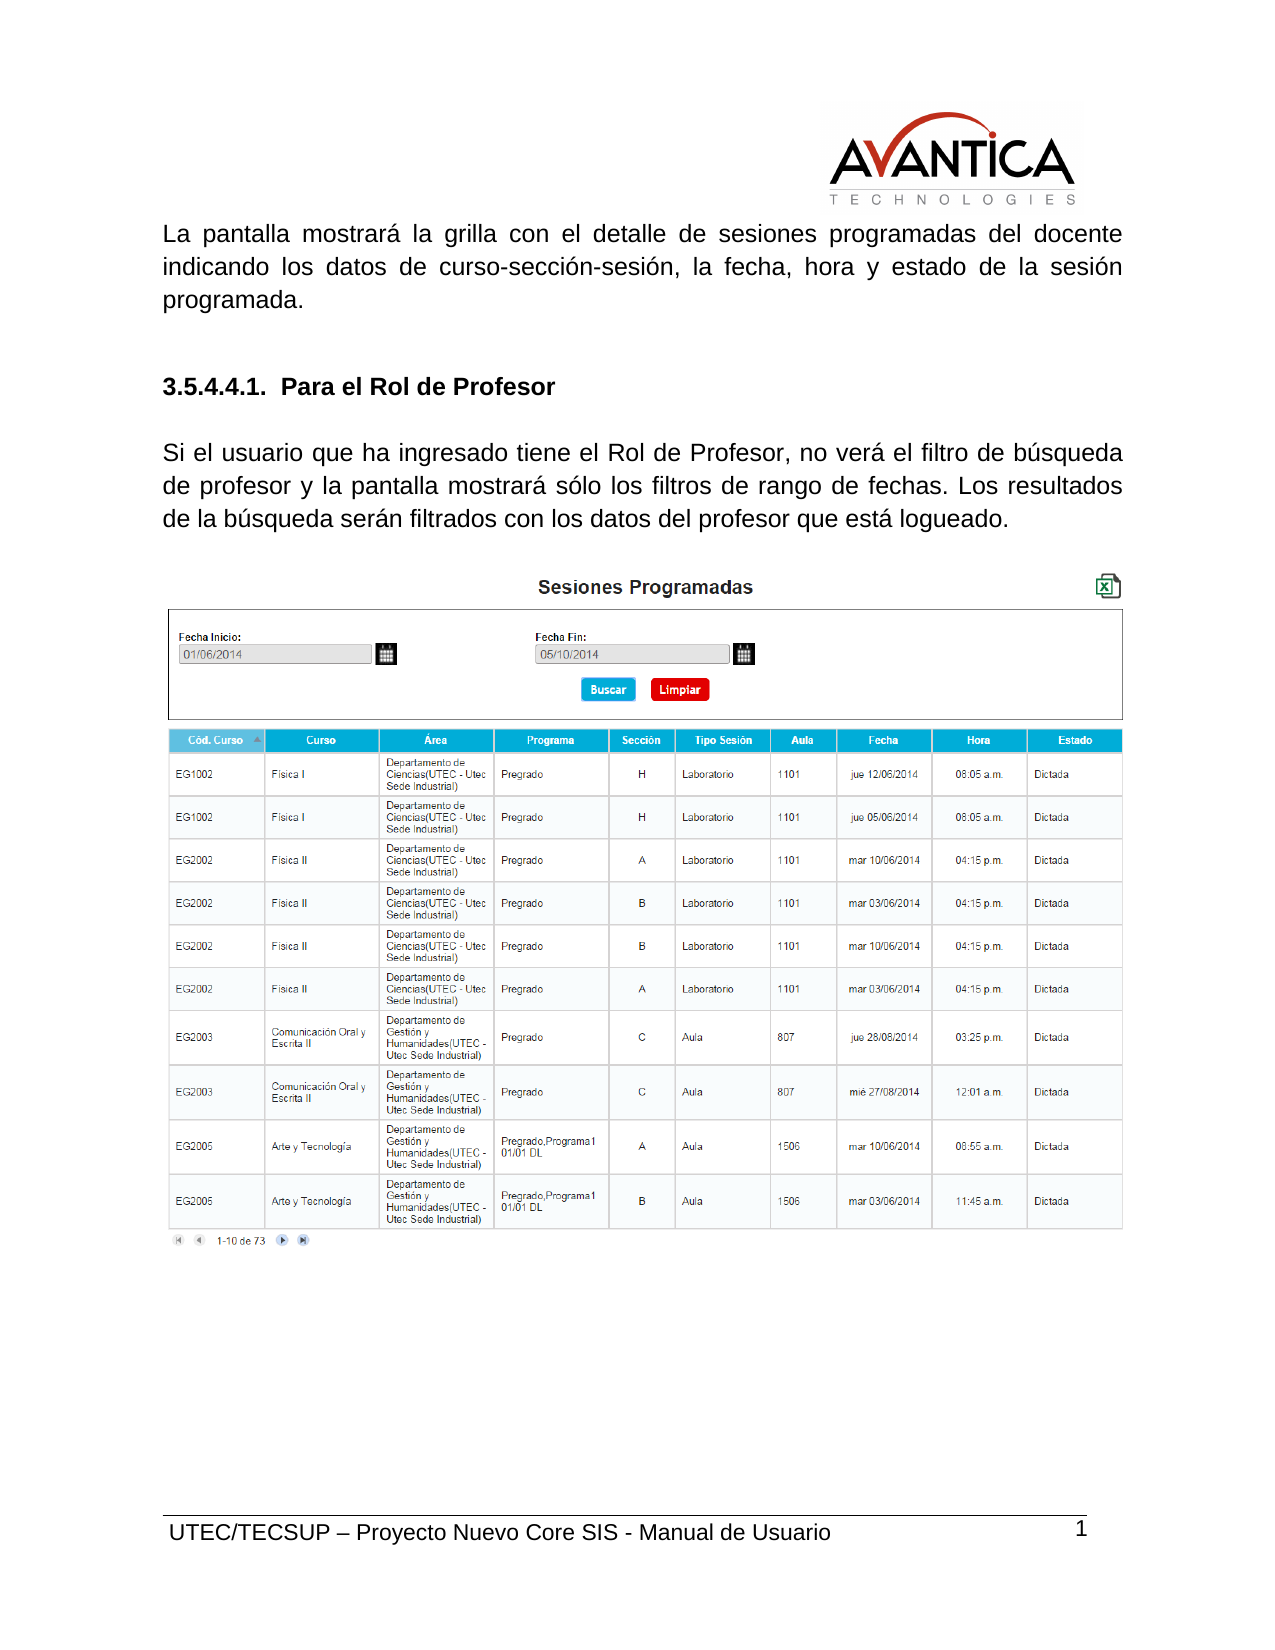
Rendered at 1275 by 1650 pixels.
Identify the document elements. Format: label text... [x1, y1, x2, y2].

subtitle Para el Rol de Profesor [162, 372, 1125, 401]
picture [820, 101, 1084, 215]
picture [162, 570, 1125, 1252]
text Si el usuario que ha ingresado tiene el Rol de Profesor, no verá el filtro de búsqueda de profesor y la pantalla mostrará sólo los filtros de rango de fechas. Los resultados de la búsqueda serán filtrados con los datos del profesor que está logueado. [162, 438, 1125, 533]
text La pantalla mostrará la grilla con el detalle de sesiones programadas del docente indicando los datos de curso-sección-sesión, la fecha, hora y estado de la sesión programada. [162, 219, 1125, 314]
